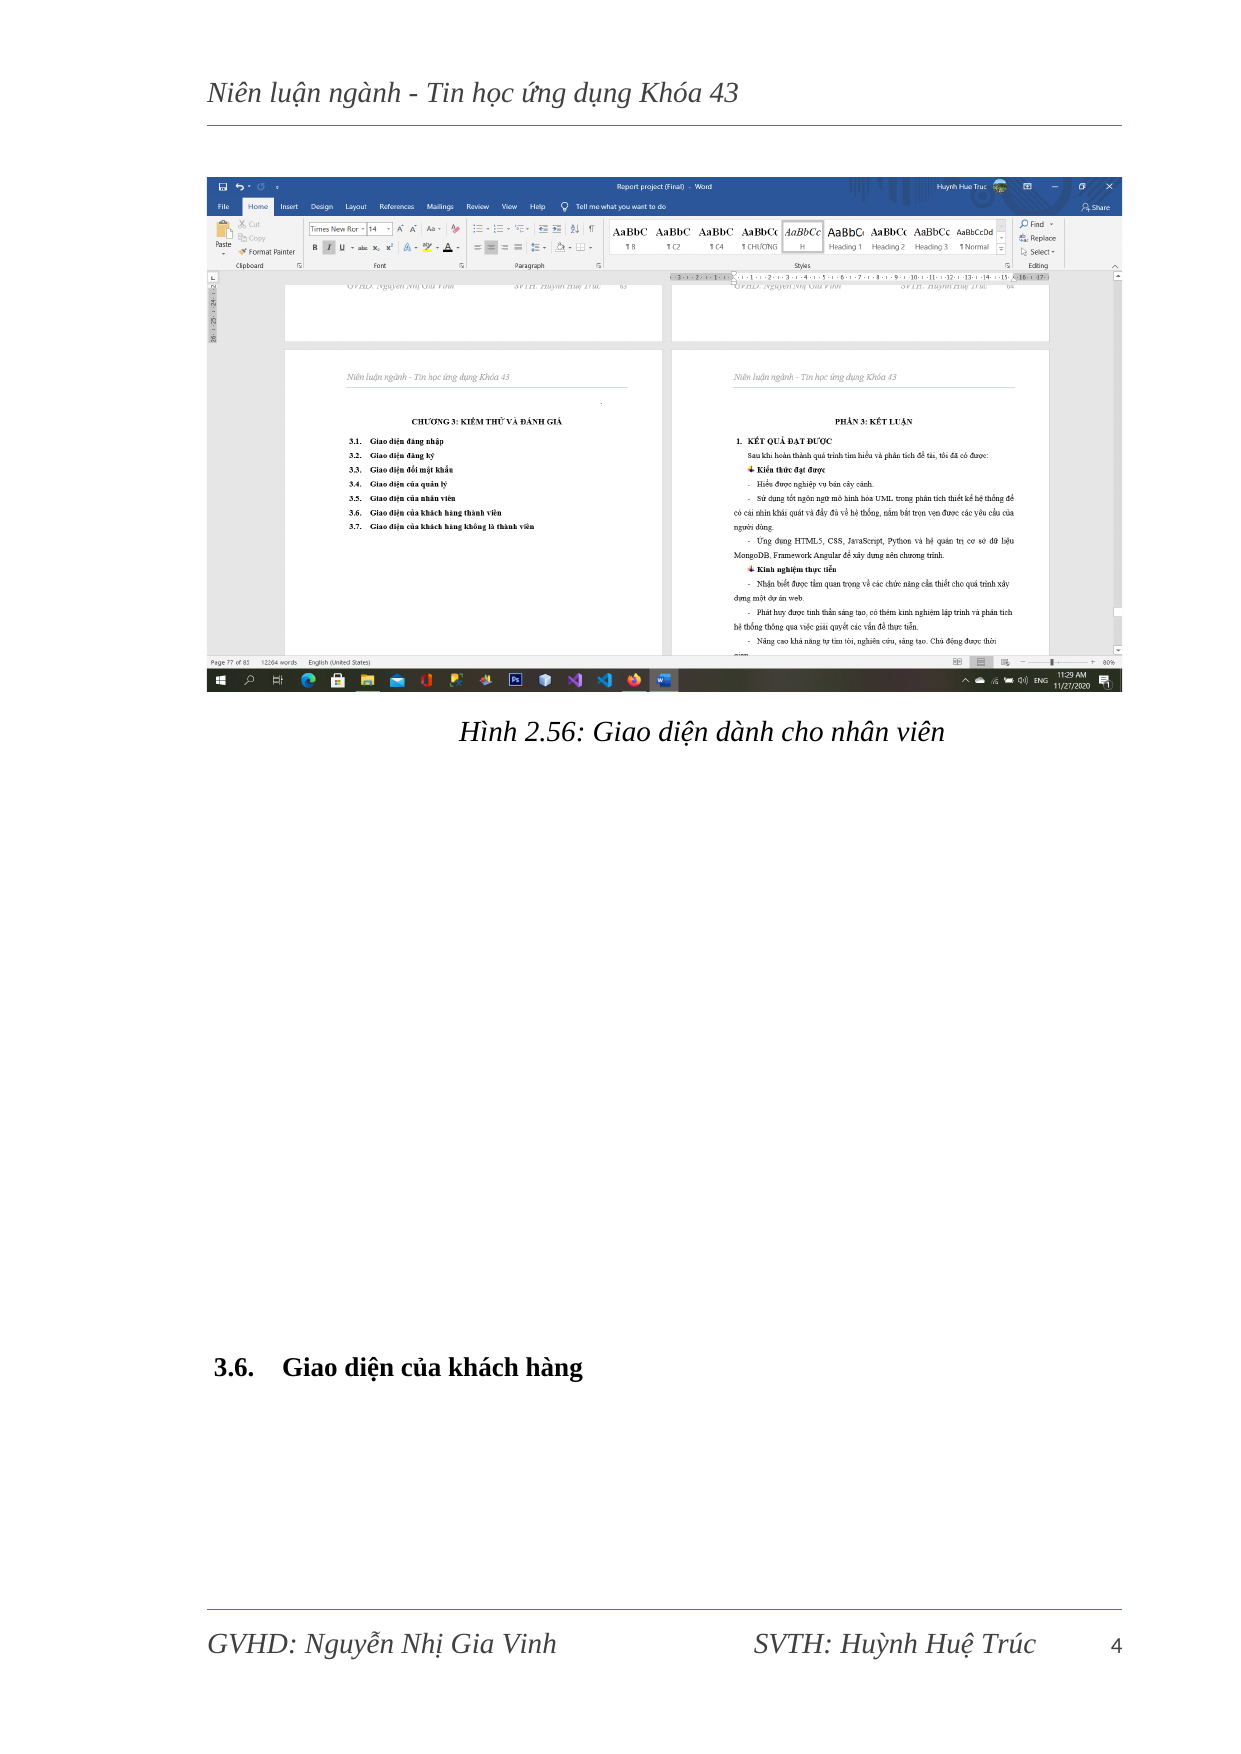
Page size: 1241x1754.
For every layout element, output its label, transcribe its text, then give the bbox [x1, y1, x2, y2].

title Giao diện của khách hàng [214, 1351, 1122, 1382]
text Hình 2.56: Giao diện dành cho nhân viên [282, 714, 1122, 748]
picture [206, 177, 1123, 692]
